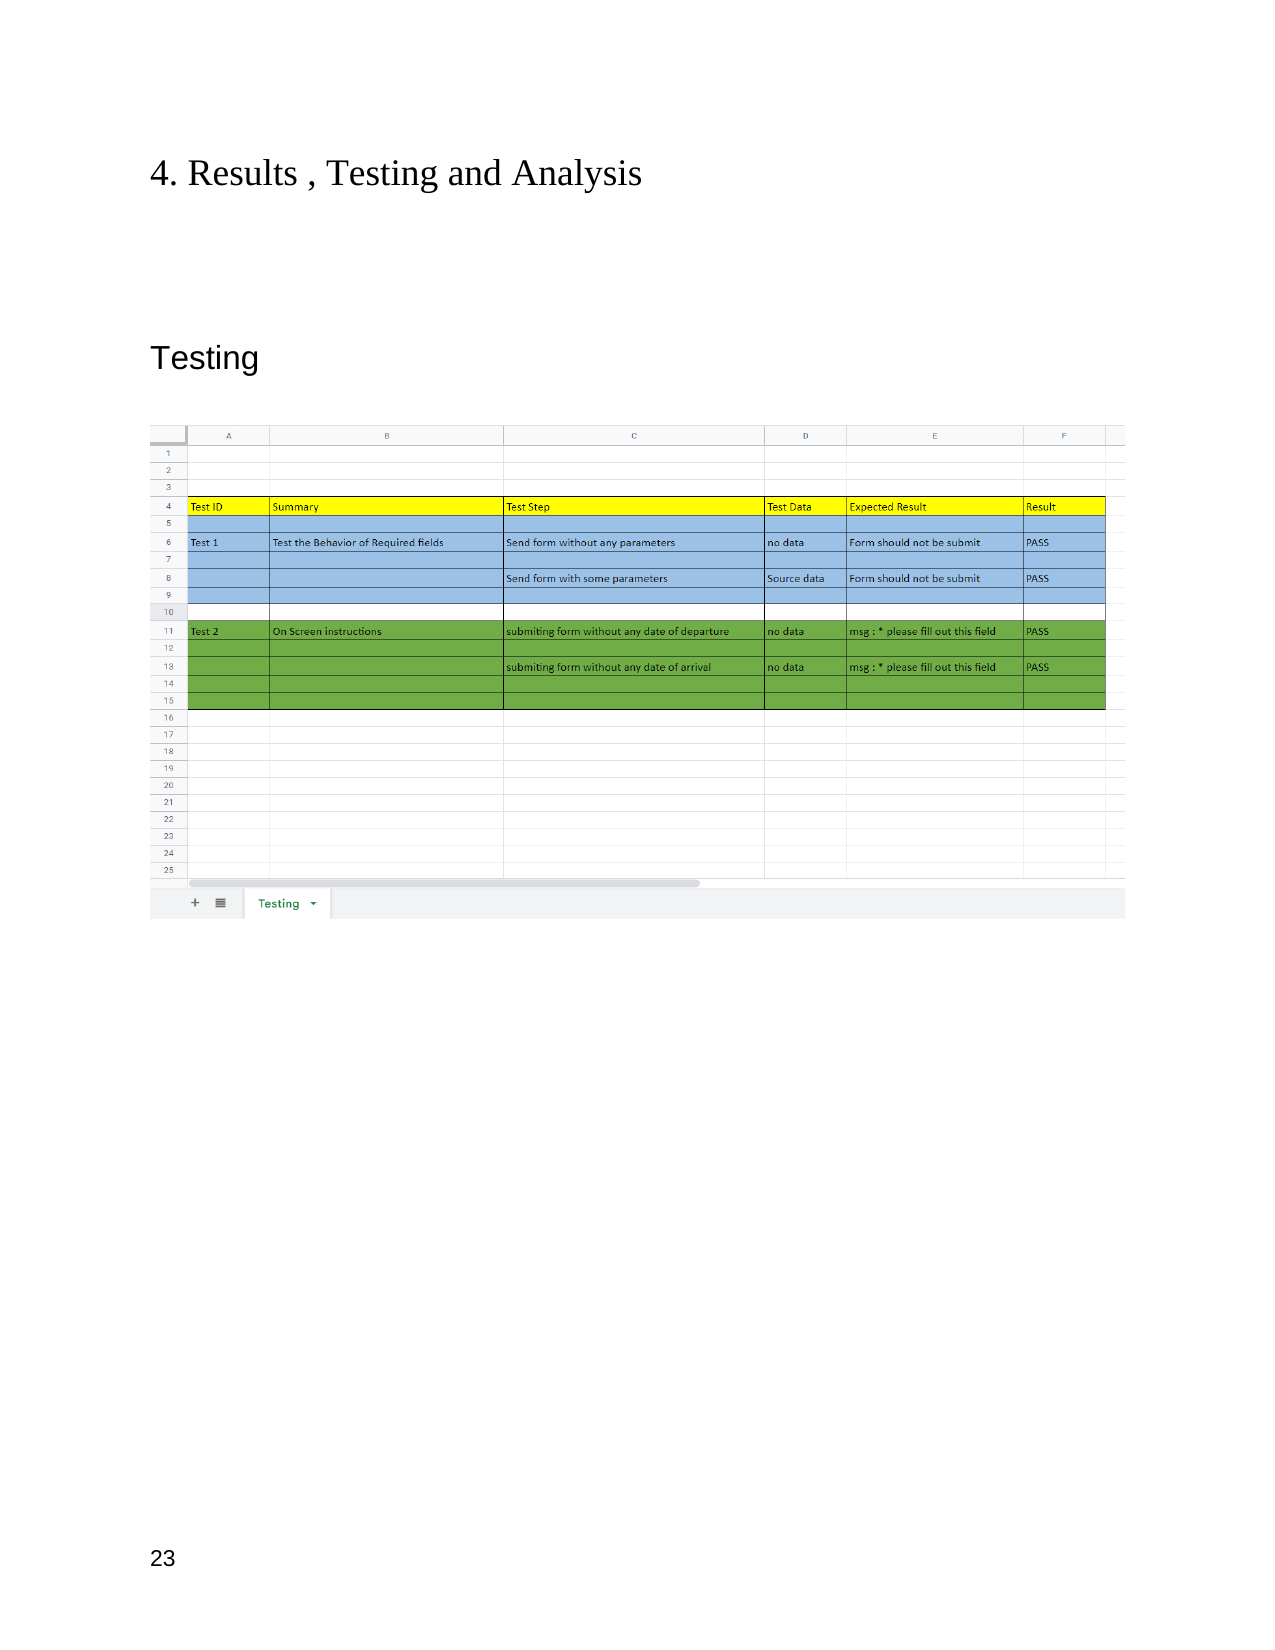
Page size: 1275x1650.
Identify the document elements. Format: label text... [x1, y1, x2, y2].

picture [150, 424, 1125, 919]
subtitle 4. Results , Testing and Analysis [150, 150, 1125, 193]
subtitle Testing [150, 338, 1125, 376]
